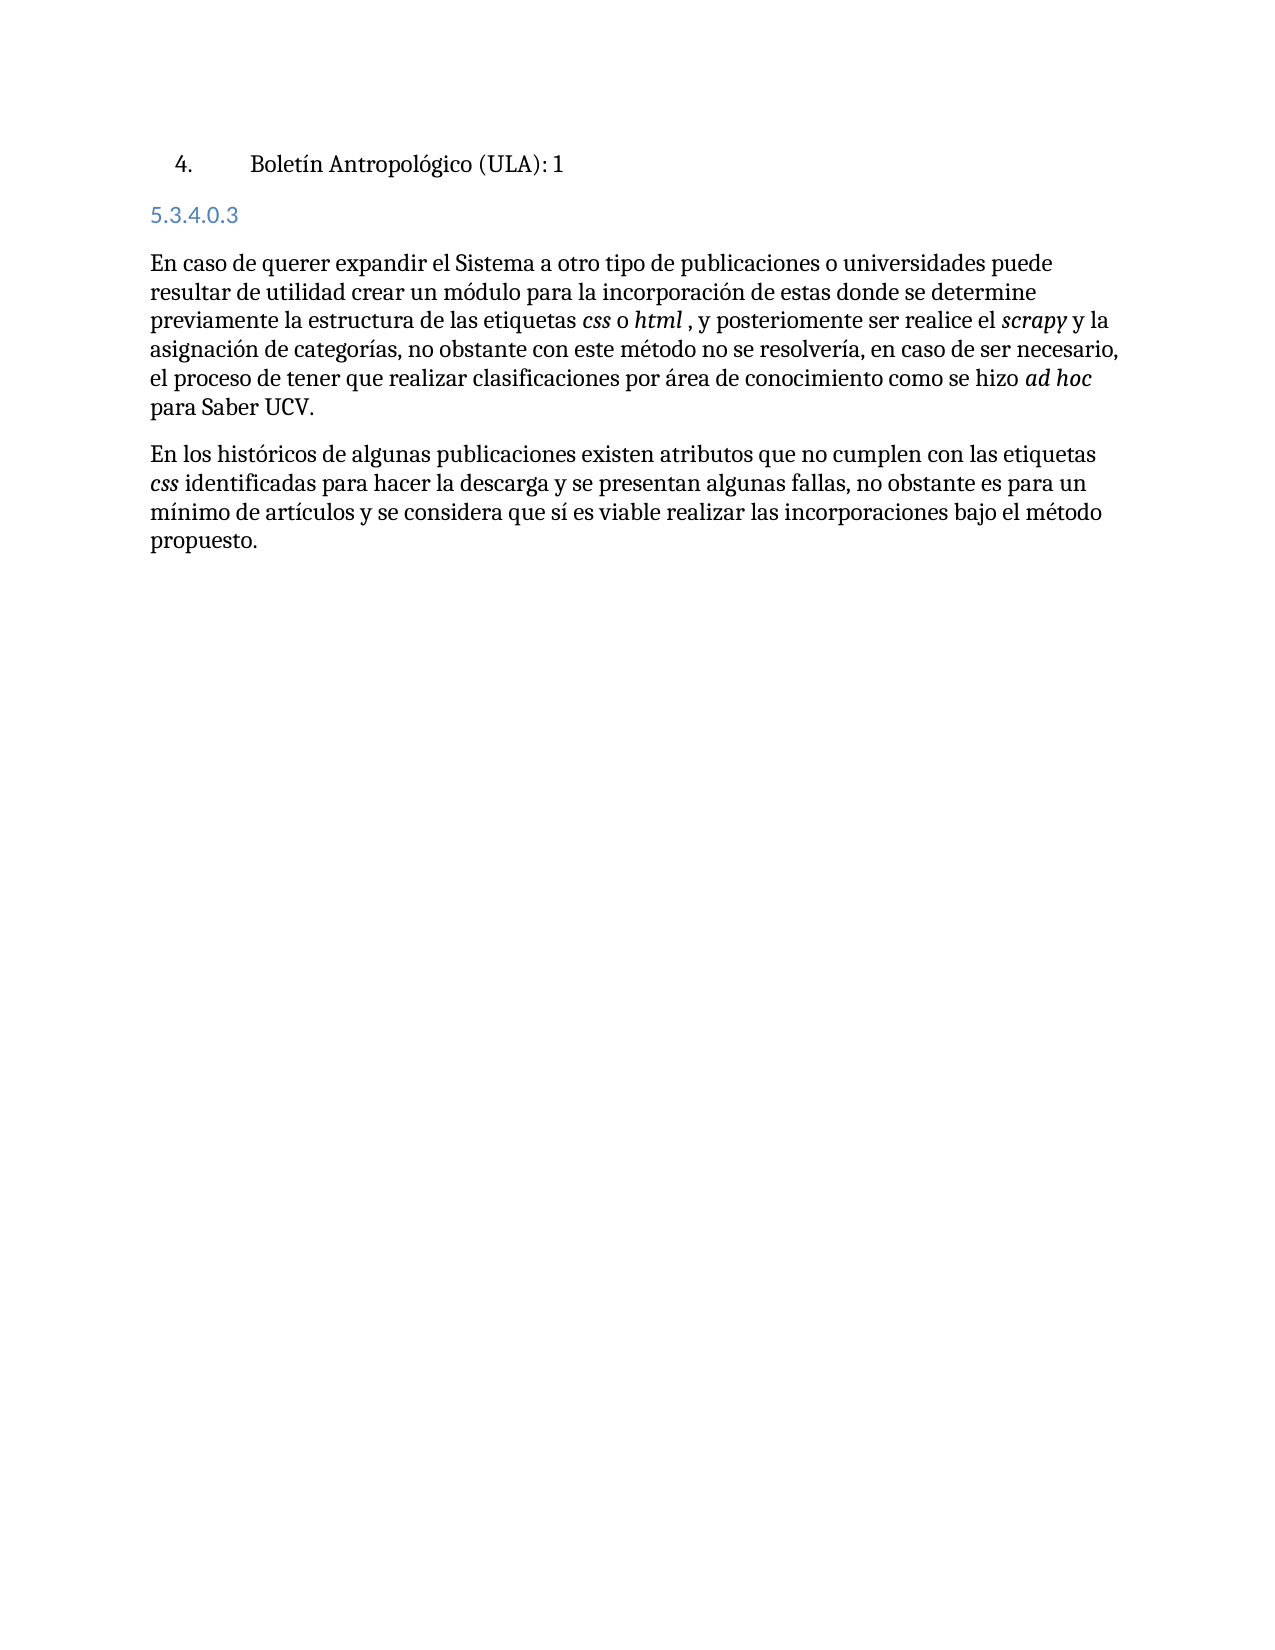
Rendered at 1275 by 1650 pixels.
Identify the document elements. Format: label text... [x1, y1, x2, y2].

text En caso de querer expandir el Sistema a otro tipo de publicaciones o universidades puede resultar de utilidad crear un módulo para la incorporación de estas donde se determine previamente la estructura de las etiquetas css o html , y posteriomente ser realice el scrapy y la asignación de categorías, no obstante con este método no se resolvería, en caso de ser necesario, el proceso de tener que realizar clasificaciones por área de conocimiento como se hizo ad hoc para Saber UCV. [150, 249, 1125, 421]
subtitle 5.3.4.0.3 Aprender: [150, 199, 1125, 230]
text En los históricos de algunas publicaciones existen atributos que no cumplen con las etiquetas css identificadas para hacer la descarga y se presentan algunas fallas, no obstante es para un mínimo de artículos y se considera que sí es viable realizar las incorporaciones bajo el método propuesto. [150, 440, 1125, 555]
list Boletín Antropológico (ULA): 1 [175, 150, 1125, 179]
